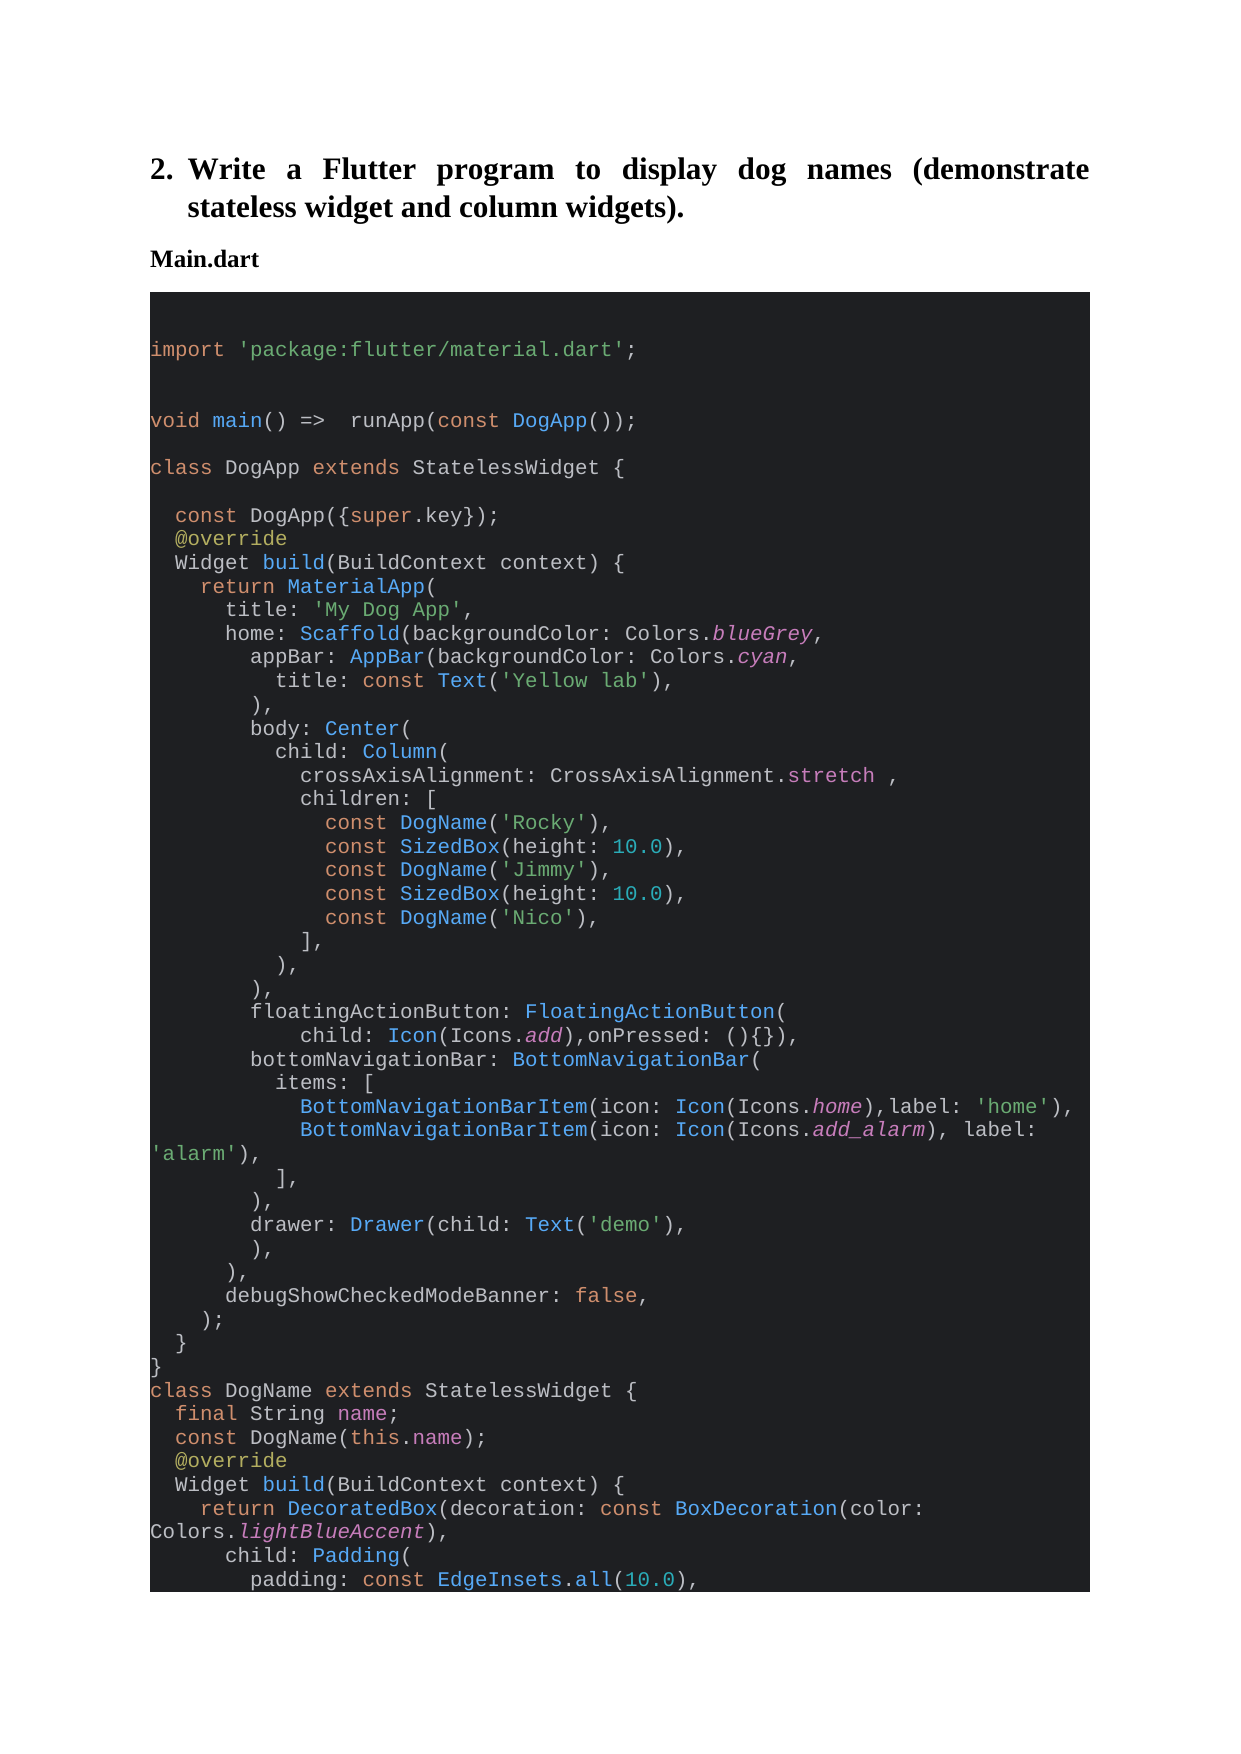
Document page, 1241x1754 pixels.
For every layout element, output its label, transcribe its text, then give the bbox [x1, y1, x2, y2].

text Main.dart [150, 244, 1090, 273]
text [150, 292, 1090, 1592]
list Write a Flutter program to display dog names (demonstrate stateless widget and column widgets). [150, 150, 1090, 225]
